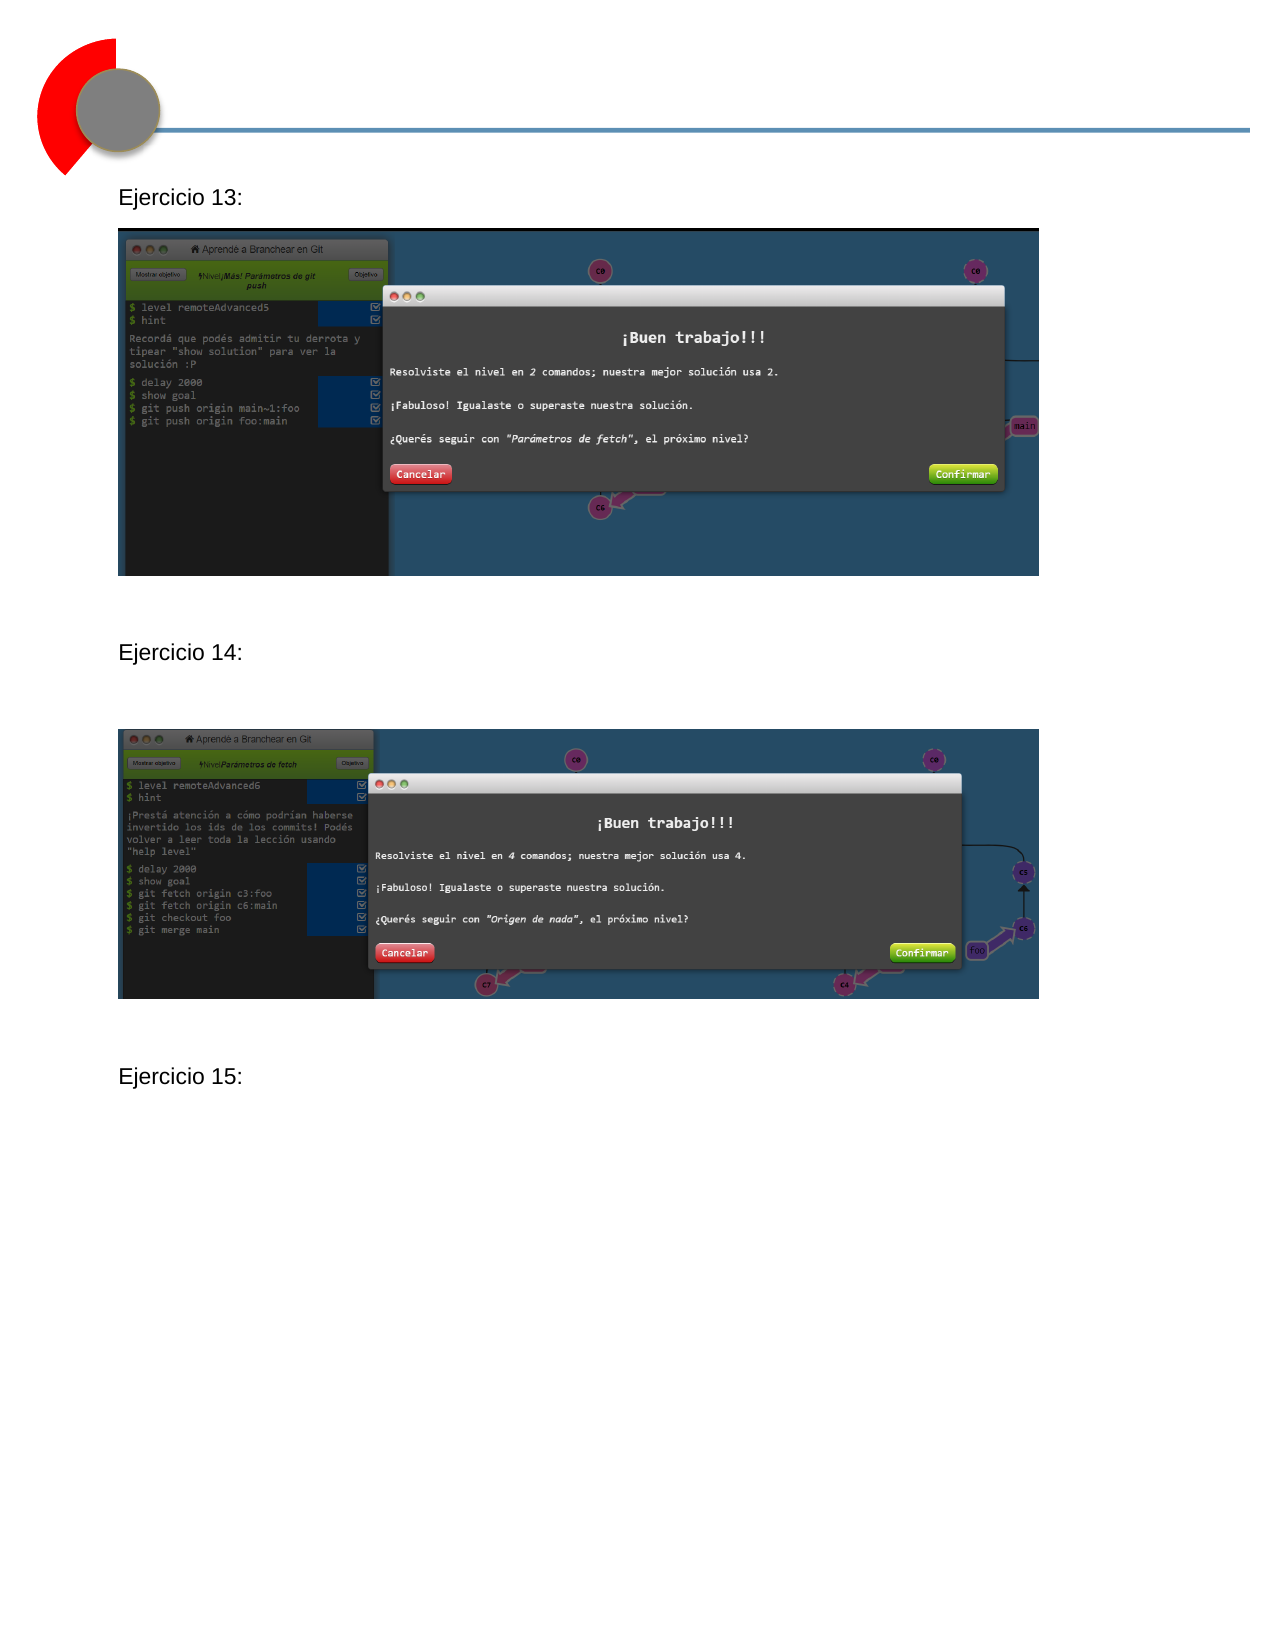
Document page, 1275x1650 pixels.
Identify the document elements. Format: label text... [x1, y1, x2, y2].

picture [67, 64, 169, 166]
text Ejercicio 15: [118, 1063, 1157, 1089]
picture [118, 729, 1039, 999]
text Ejercicio 13: [118, 150, 1157, 210]
picture [118, 228, 1039, 576]
text Ejercicio 14: [118, 639, 1157, 665]
